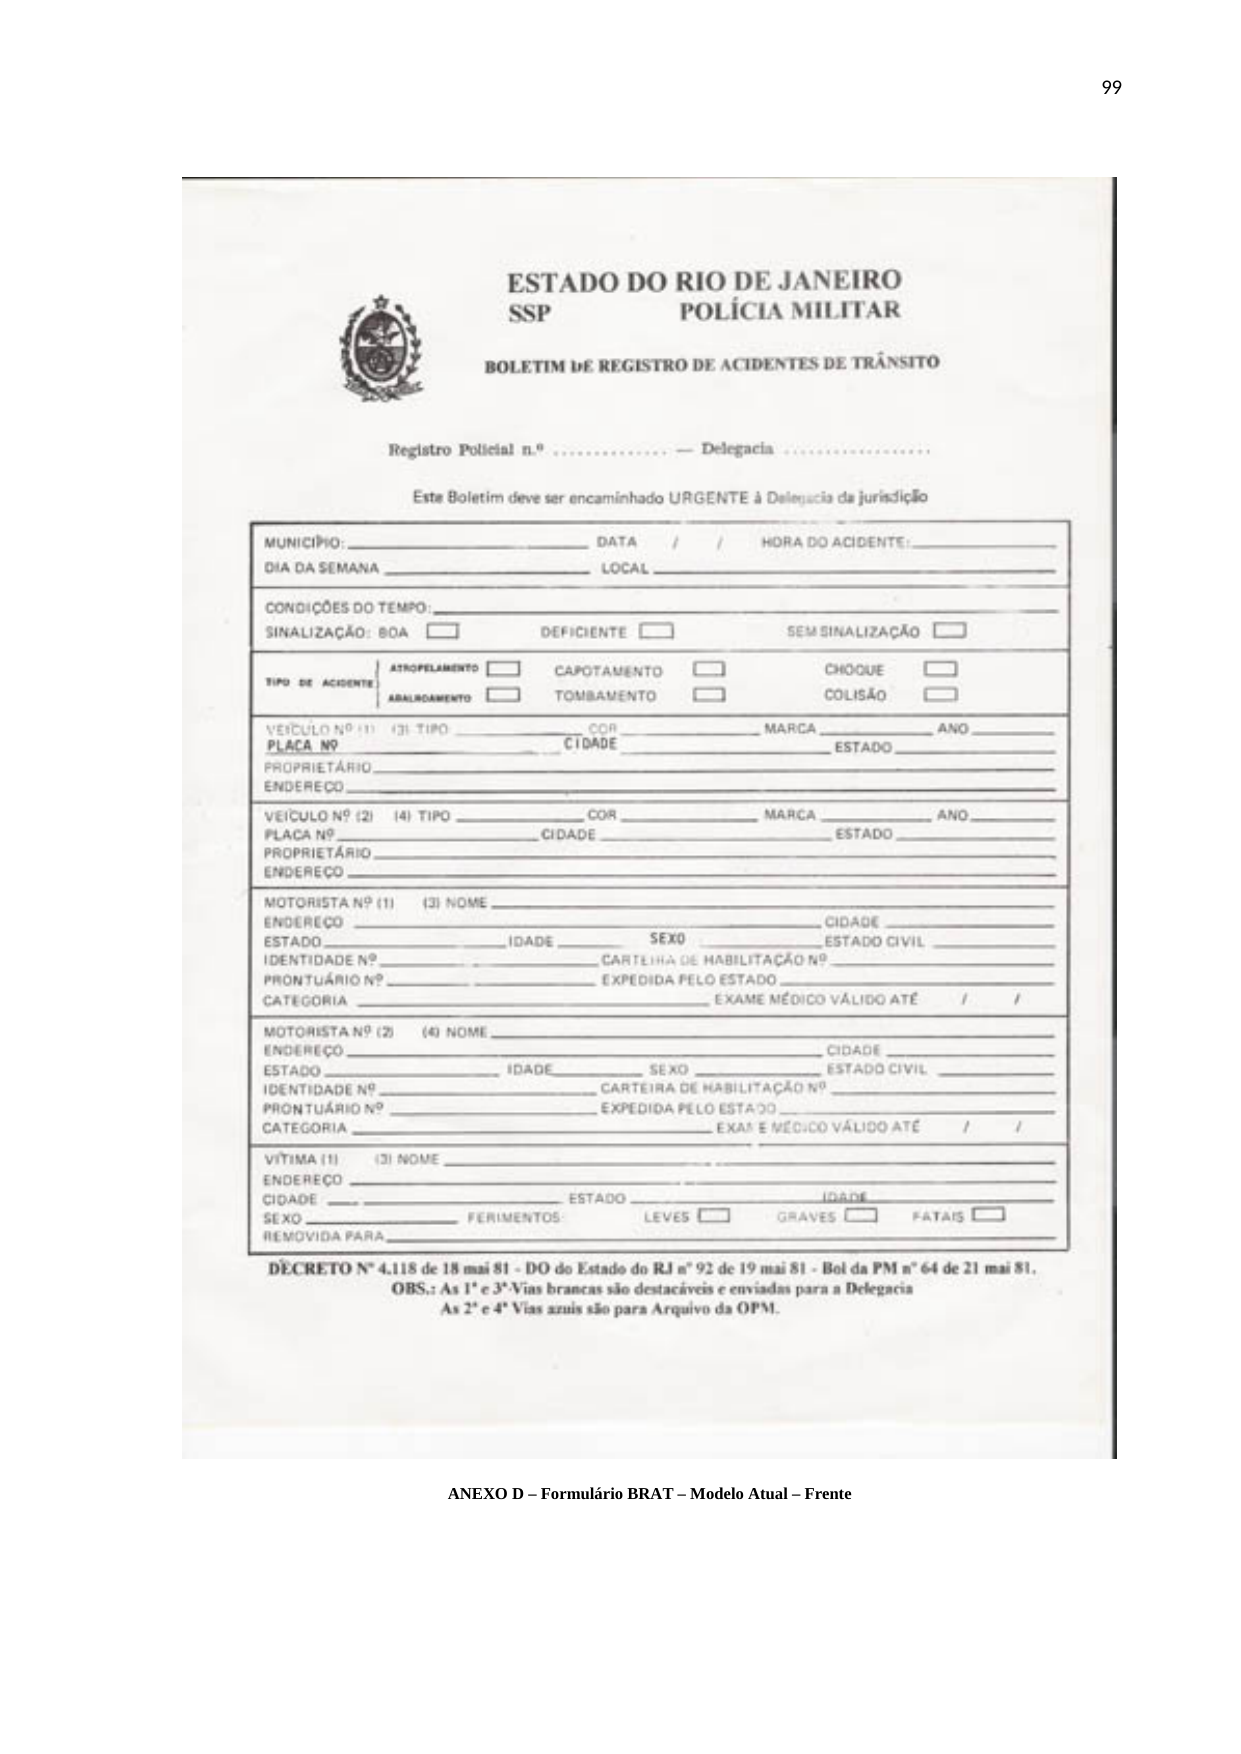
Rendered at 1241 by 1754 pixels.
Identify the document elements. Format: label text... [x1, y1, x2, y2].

picture [182, 177, 1117, 1459]
text ANEXO D – Formulário BRAT – Modelo Atual – Frente [177, 1483, 1122, 1503]
